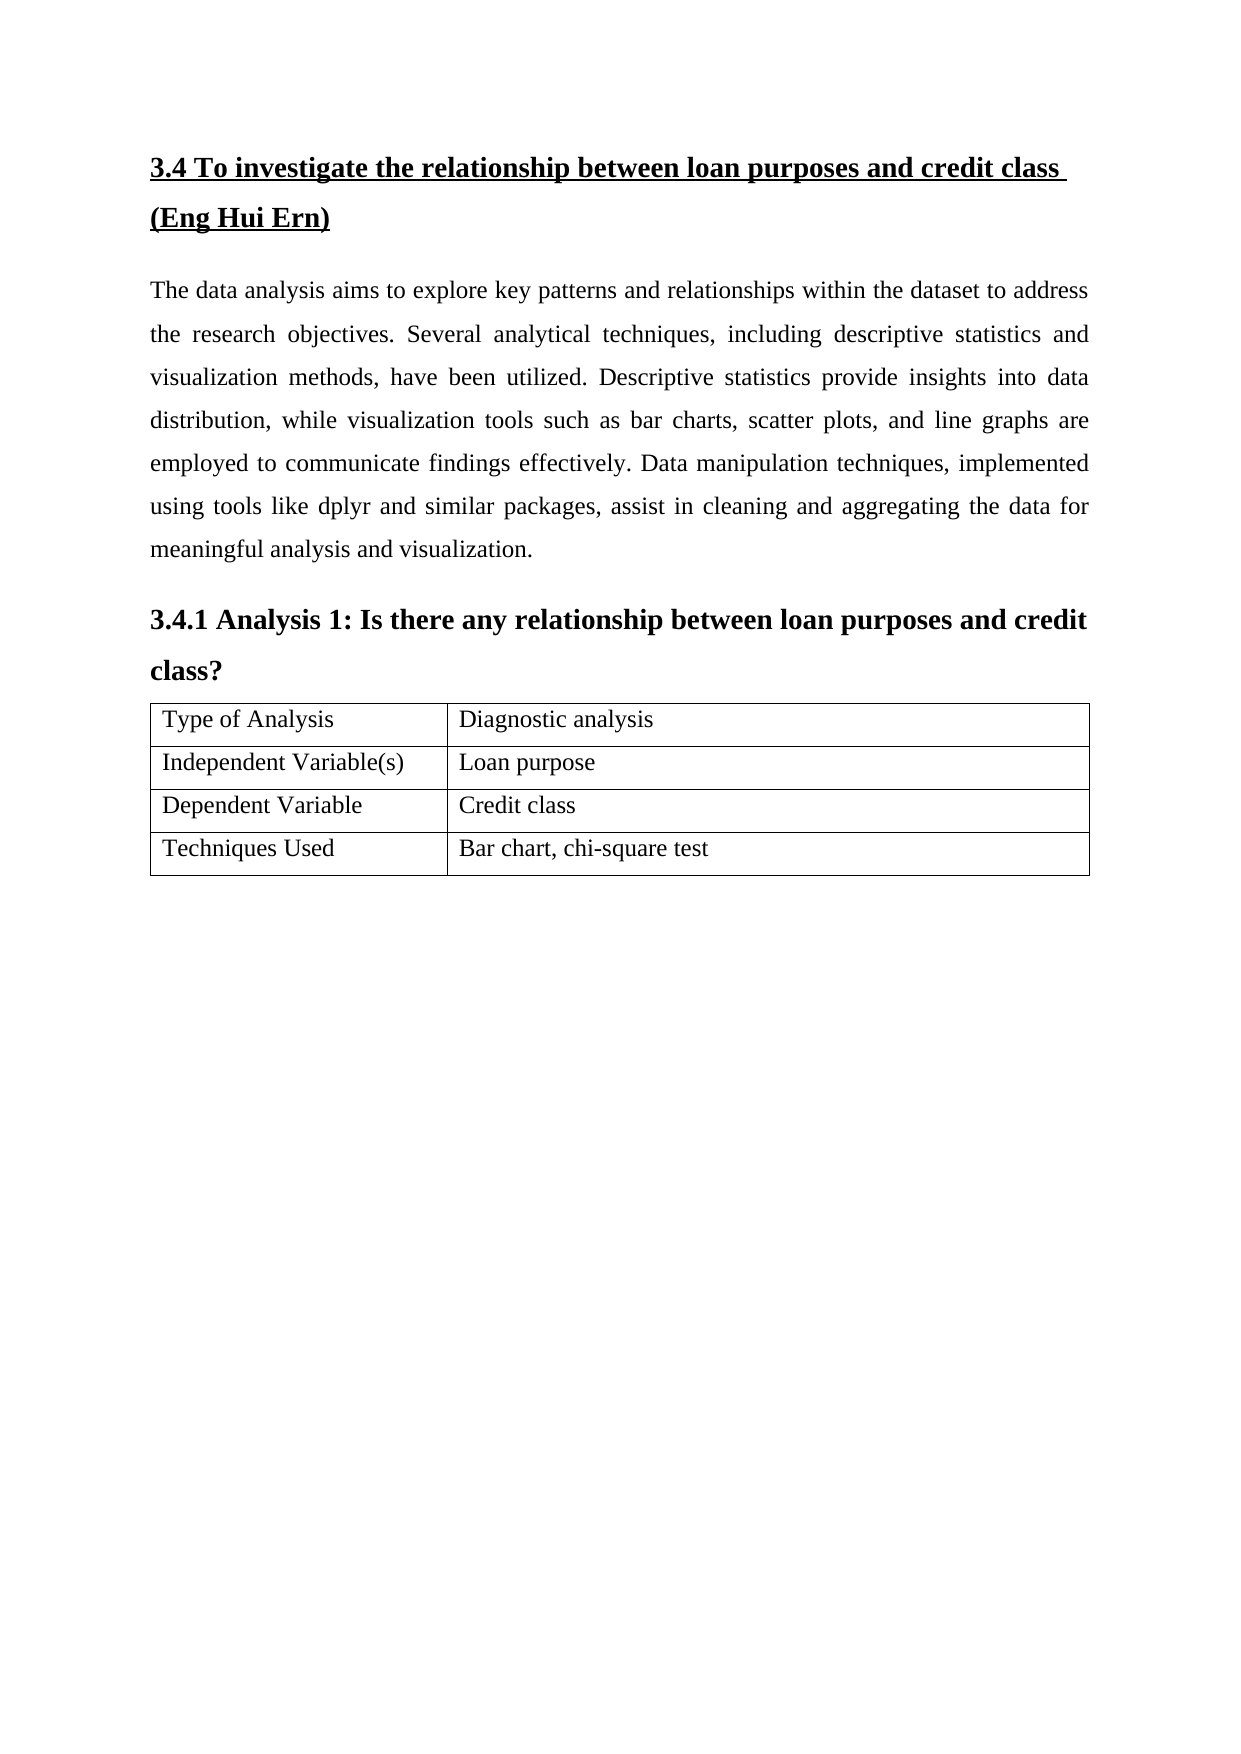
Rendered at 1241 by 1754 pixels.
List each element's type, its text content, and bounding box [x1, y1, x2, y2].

table_cell Bar chart, chi-square test [448, 833, 1089, 875]
subtitle 3.4.1 Analysis 1: Is there any relationship between loan purposes and credit class? [150, 602, 1090, 686]
table_cell Independent Variable(s) [151, 747, 447, 789]
table_cell Loan purpose [448, 747, 1089, 789]
table_header Type of Analysis [151, 704, 447, 746]
table_cell Techniques Used [151, 833, 447, 875]
subtitle 3.4 To investigate the relationship between loan purposes and credit class (Eng Hui Ern) [150, 150, 1090, 234]
table_header Diagnostic analysis [448, 704, 1089, 746]
table_cell Credit class [448, 790, 1089, 832]
text The data analysis aims to explore key patterns and relationships within the dataset to address the research objectives. Several analytical techniques, including descriptive statistics and visualization methods, have been utilized. Descriptive statistics provide insights into data distribution, while visualization tools such as bar charts, scatter plots, and line graphs are employed to communicate findings effectively. Data manipulation techniques, implemented using tools like dplyr and similar packages, assist in cleaning and aggregating the data for meaningful analysis and visualization. [150, 276, 1090, 563]
table_cell Dependent Variable [151, 790, 447, 832]
